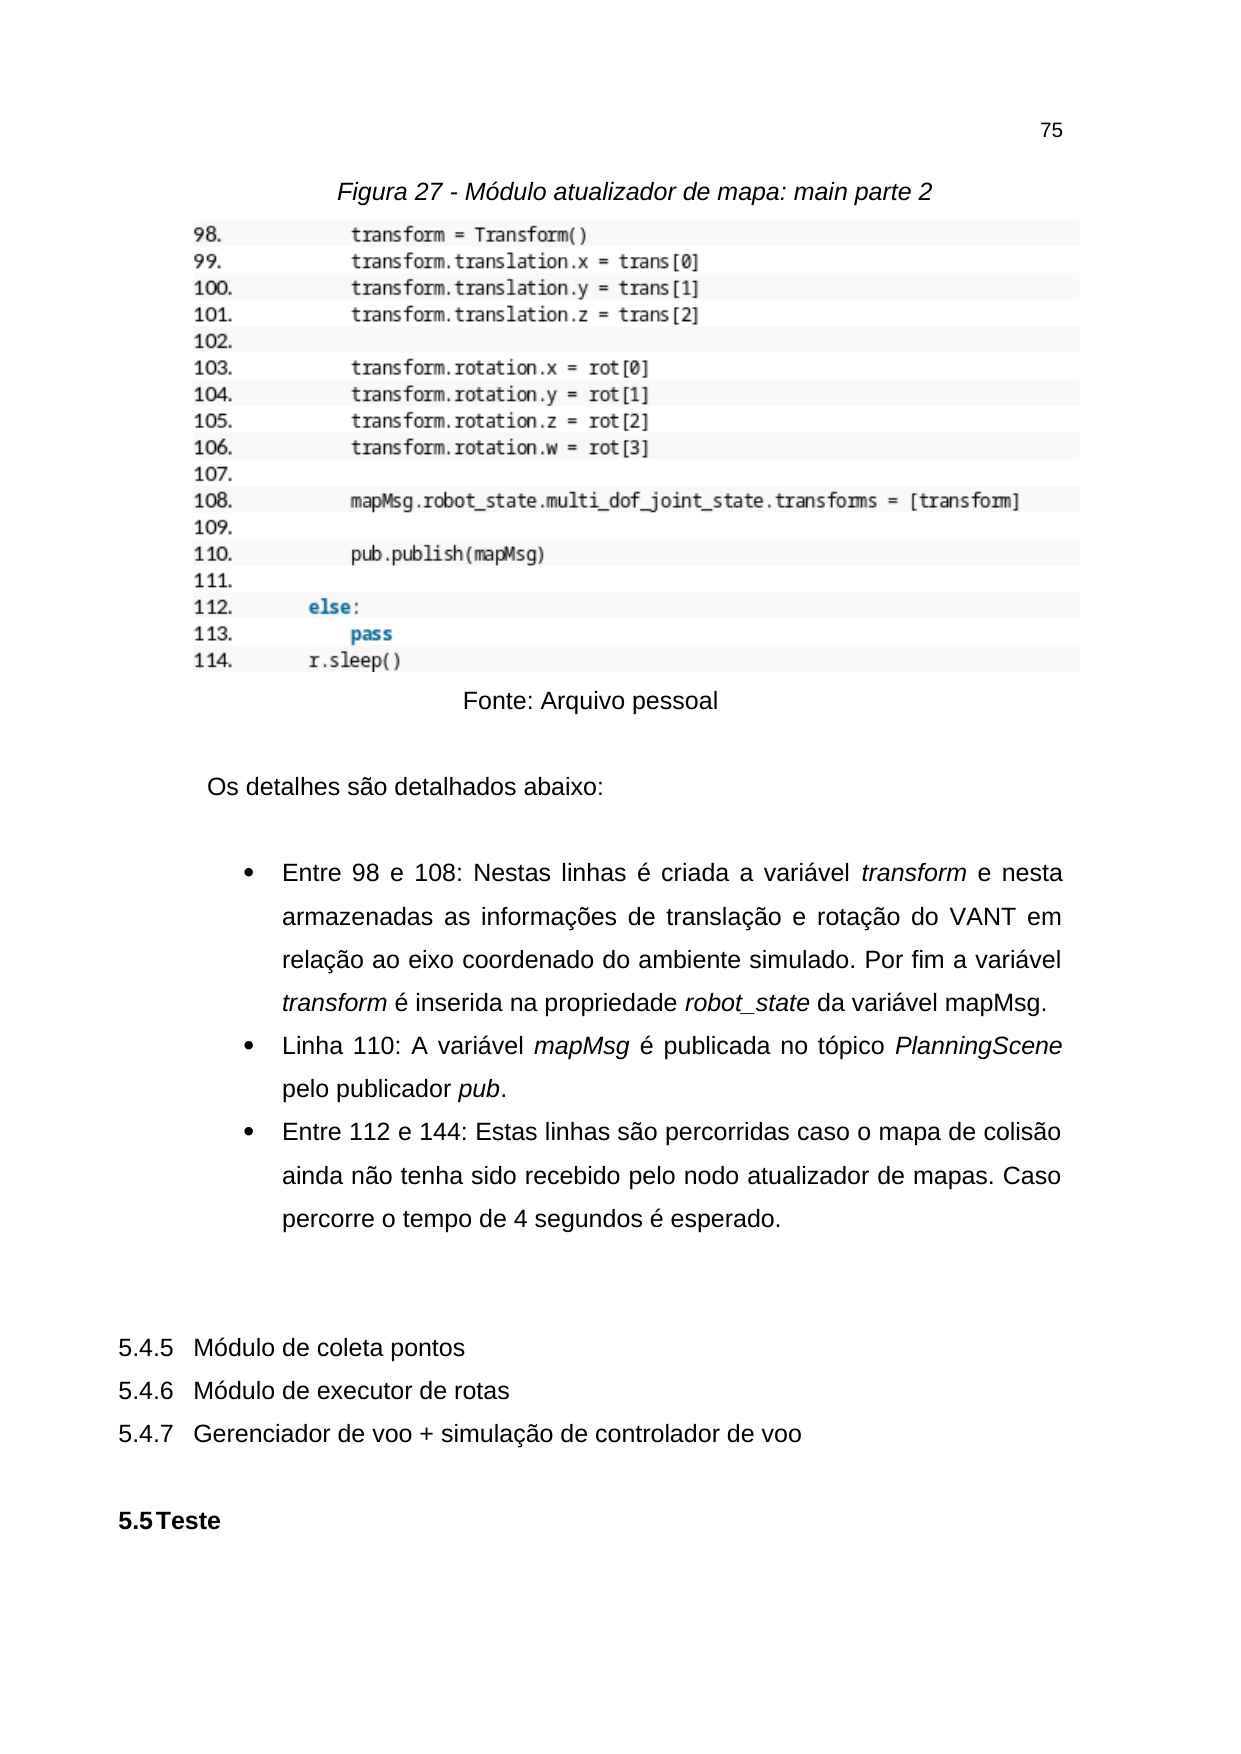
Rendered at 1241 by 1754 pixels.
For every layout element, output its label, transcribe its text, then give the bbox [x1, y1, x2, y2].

text Fonte: Arquivo pessoal [118, 220, 1063, 715]
list Módulo de coleta pontos [118, 1333, 1063, 1362]
list Entre 98 e 108: Nestas linhas é criada a variável transform e nesta armazenadas as informações de translação e rotação do VANT em relação ao eixo coordenado do ambiente simulado. Por fim a variável transform é inserida na propriedade robot_state da variável mapMsg. [244, 858, 1063, 1017]
list Linha 110: A variável mapMsg é publicada no tópico PlanningScene pelo publicador pub. [244, 1031, 1063, 1103]
list Entre 112 e 144: Estas linhas são percorridas caso o mapa de colisão ainda não tenha sido recebido pelo nodo atualizador de mapas. Caso percorre o tempo de 4 segundos é esperado. [244, 1117, 1063, 1232]
subtitle Teste [118, 1506, 1063, 1534]
text Os detalhes são detalhados abaixo: [118, 772, 1063, 801]
list Gerenciador de voo + simulação de controlador de voo [118, 1419, 1063, 1448]
list Módulo de executor de rotas [118, 1376, 1063, 1405]
